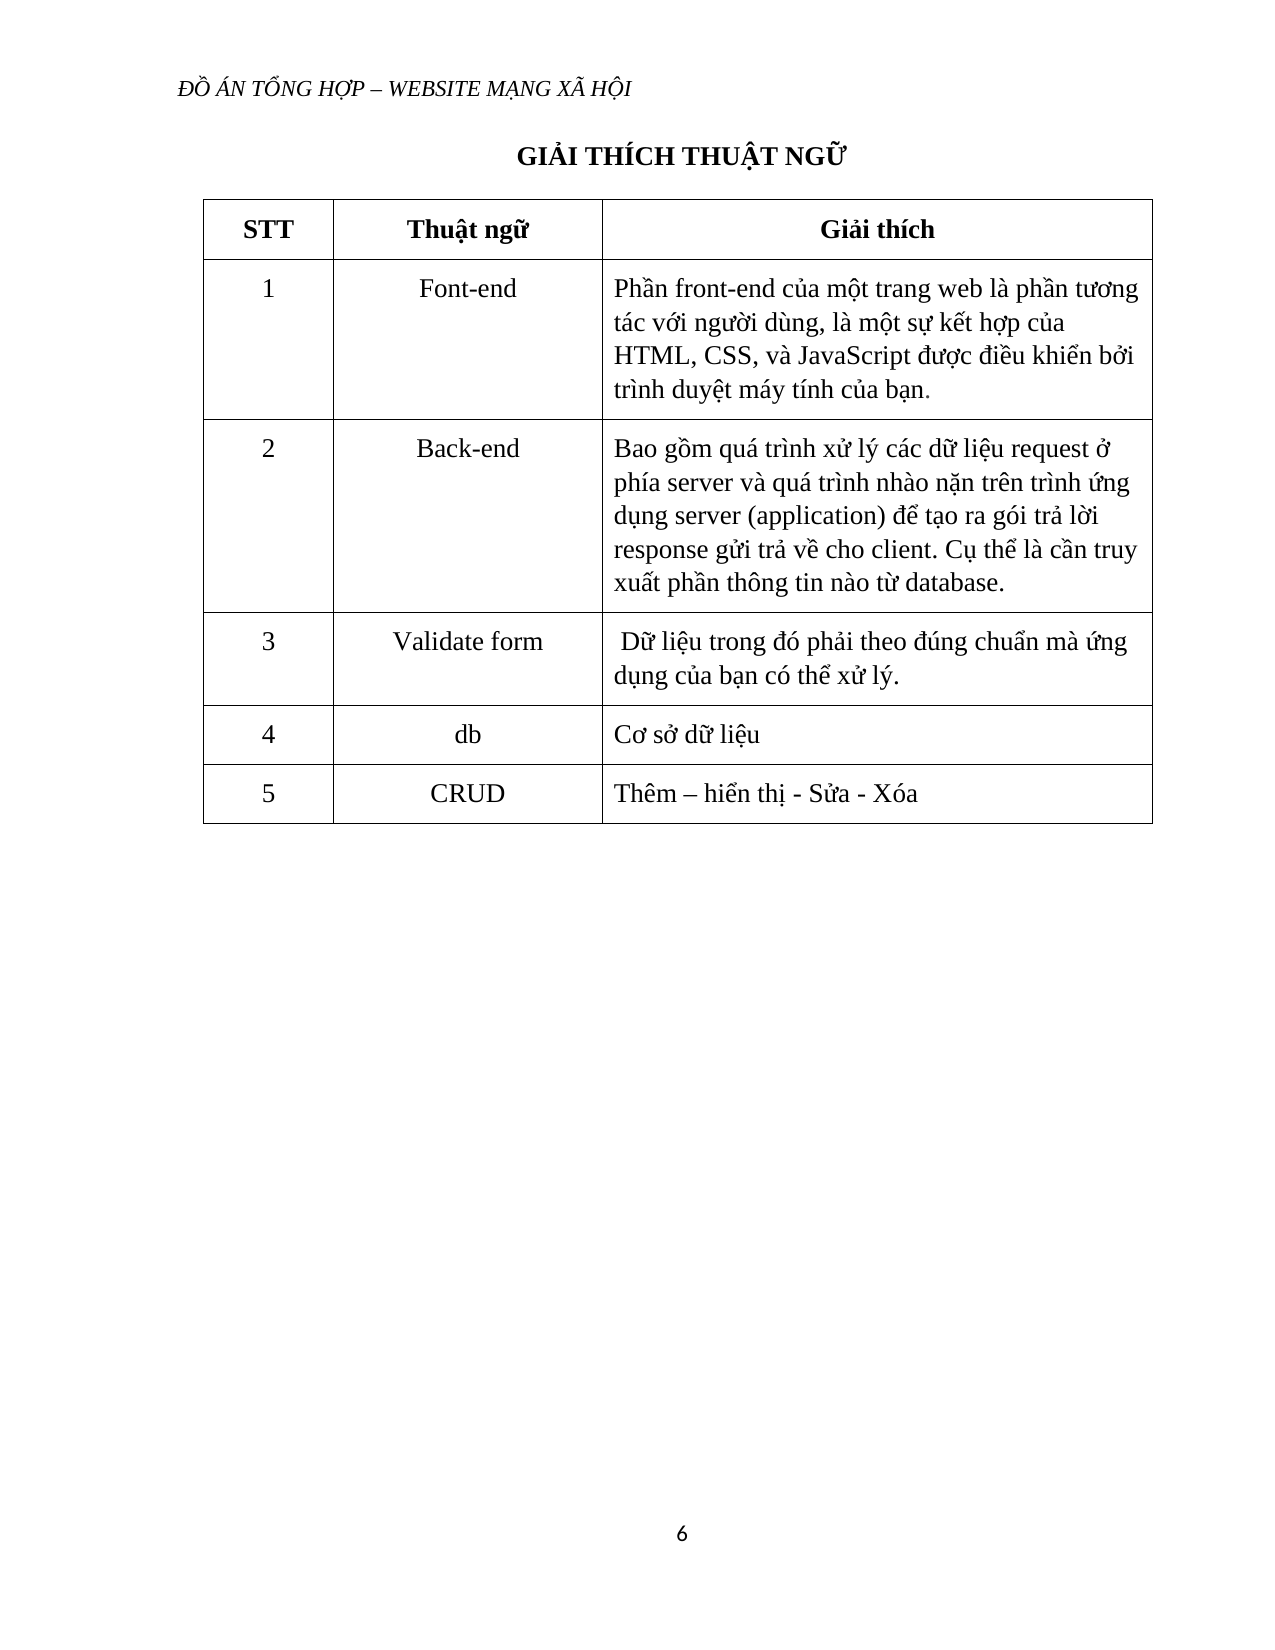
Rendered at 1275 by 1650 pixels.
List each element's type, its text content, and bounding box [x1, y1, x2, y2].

table_header Giải thích [603, 200, 1152, 259]
table_cell db [334, 706, 602, 764]
table_cell Back-end [334, 420, 602, 612]
table_header STT [204, 200, 333, 259]
table_cell Bao gồm quá trình xử lý các dữ liệu request ở phía server và quá trình nhào nặn trên trình ứng dụng server (application) để tạo ra gói trả lời response gửi trả về cho client. Cụ thể là cần truy xuất phần thông tin nào từ database. [603, 420, 1152, 612]
text GIẢI THÍCH THUẬT NGỮ [177, 140, 1186, 171]
table_cell 5 [204, 765, 333, 823]
table_cell Font-end [334, 260, 602, 418]
table_cell 4 [204, 706, 333, 764]
table_cell Cơ sở dữ liệu [603, 706, 1152, 764]
table_cell Phần front-end của một trang web là phần tương tác với người dùng, là một sự kết hợp của HTML, CSS, và JavaScript được điều khiển bởi trình duyệt máy tính của bạn. [603, 260, 1152, 418]
table_cell Thêm – hiển thị - Sửa - Xóa [603, 765, 1152, 823]
table_cell 1 [204, 260, 333, 418]
table_header Thuật ngữ [334, 200, 602, 259]
table_cell CRUD [334, 765, 602, 823]
table_cell Validate form [334, 613, 602, 705]
table_cell 3 [204, 613, 333, 705]
table_cell 2 [204, 420, 333, 612]
table_cell Dữ liệu trong đó phải theo đúng chuẩn mà ứng dụng của bạn có thể xử lý. [603, 613, 1152, 705]
